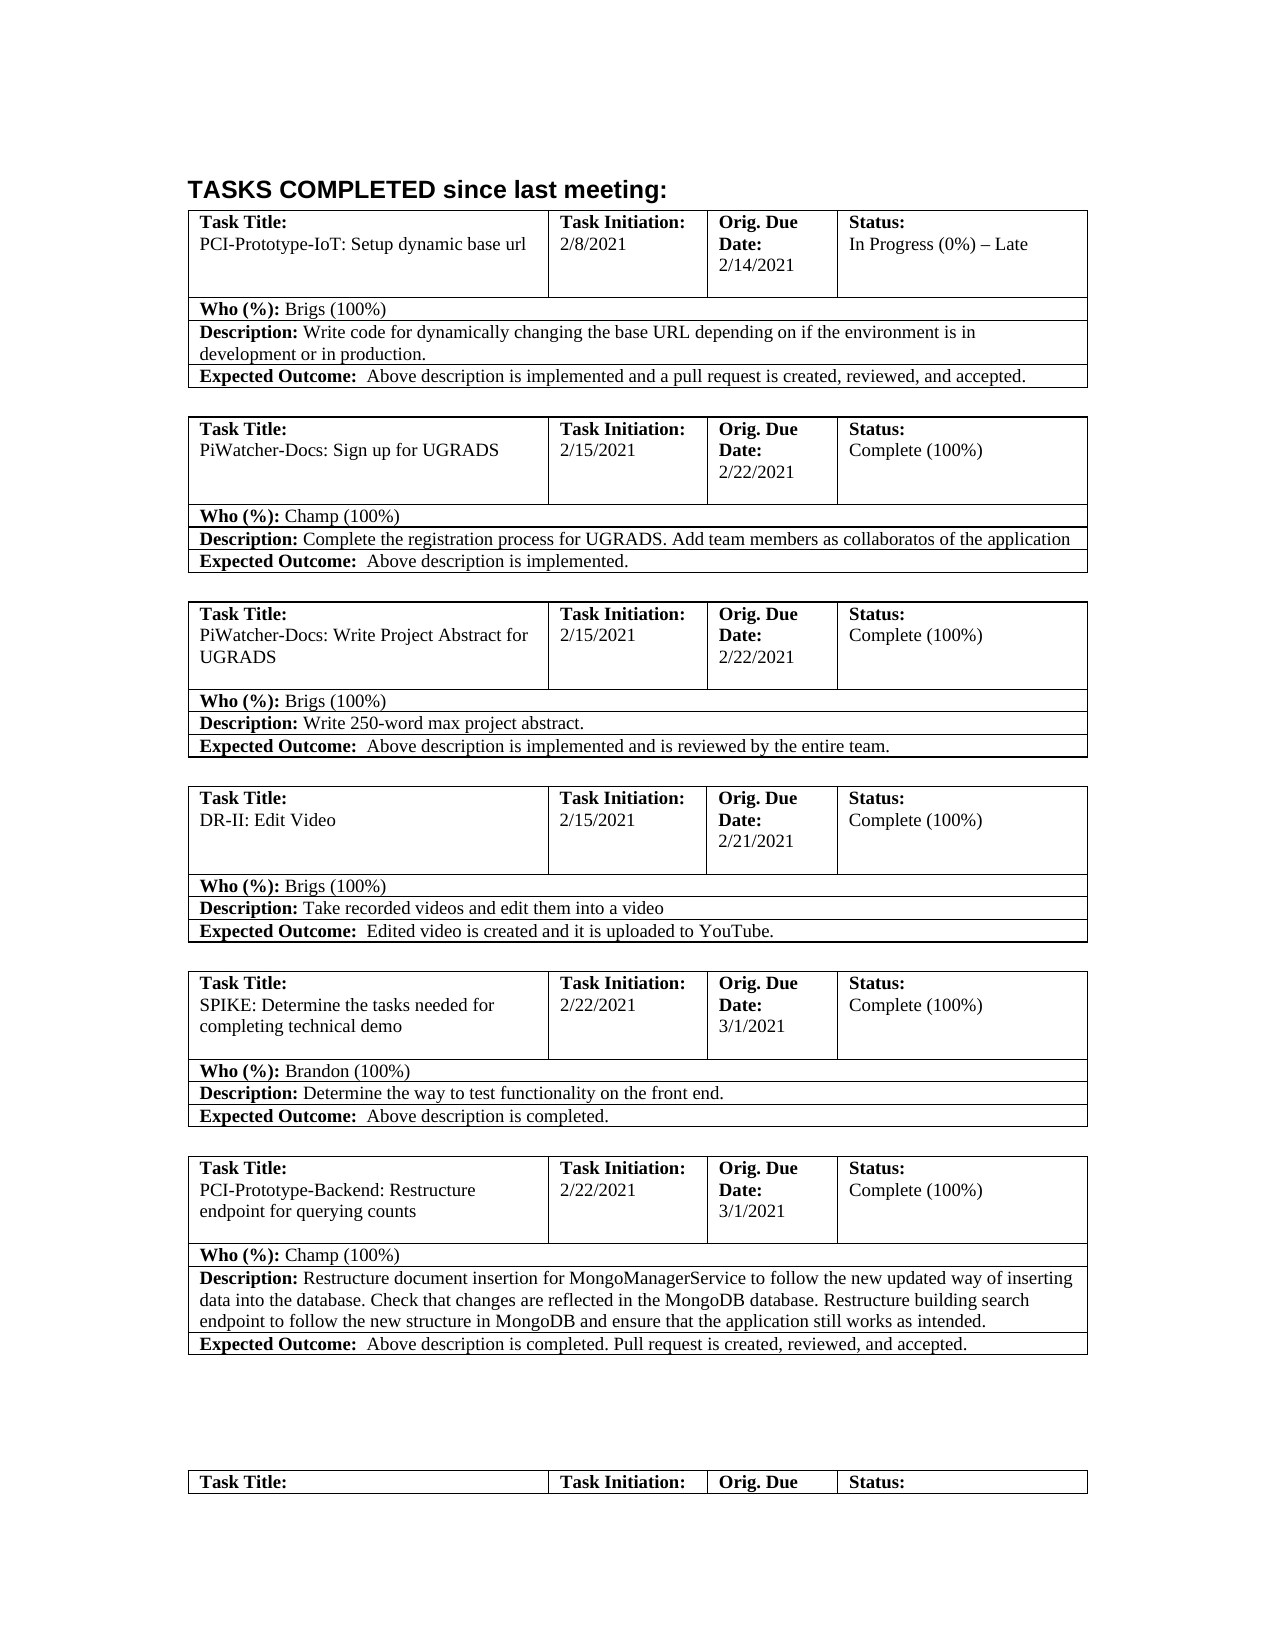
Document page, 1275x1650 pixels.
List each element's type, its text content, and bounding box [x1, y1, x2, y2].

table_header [838, 1471, 1087, 1493]
table_cell Who (%): Brandon (100%) [189, 1060, 1087, 1081]
table_header Status: Complete (100%) [838, 603, 1087, 689]
table_header Task Title: SPIKE: Determine the tasks needed for completing technical demo [189, 972, 548, 1058]
table_header Orig. Due Date: 3/1/2021 [708, 1157, 837, 1243]
table_cell Expected Outcome: Above description is implemented and a pull request is created, reviewed, and accepted. [189, 365, 1087, 387]
table_header Status: Complete (100%) [838, 787, 1087, 873]
table_header Task Title: PiWatcher-Docs: Write Project Abstract for UGRADS [189, 603, 548, 689]
table_header Task Initiation: 2/8/2021 [549, 211, 707, 297]
table_header Task Title: PiWatcher-Docs: Sign up for UGRADS [189, 418, 548, 504]
table_header Status: In Progress (0%) – Late [838, 211, 1087, 297]
table_cell Expected Outcome: Edited video is created and it is uploaded to YouTube. [189, 920, 1087, 941]
table_header Task Initiation: 2/15/2021 [549, 787, 706, 873]
table_cell Expected Outcome: Above description is completed. [189, 1105, 1087, 1126]
table_cell Expected Outcome: Above description is implemented. [189, 550, 1087, 572]
table_header Status: Complete (100%) [838, 972, 1087, 1058]
table_header Orig. Due Date: 2/14/2021 [708, 211, 837, 297]
table_header Task Title: DR-II: Edit Video [189, 787, 548, 873]
table_cell Description: Determine the way to test functionality on the front end. [189, 1082, 1087, 1104]
table_header Orig. Due Date: 2/22/2021 [708, 418, 837, 504]
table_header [708, 1471, 837, 1493]
table_header Task Initiation: 2/15/2021 [549, 418, 707, 504]
table_cell Who (%): Brigs (100%) [189, 875, 1087, 896]
table_header Orig. Due Date: 2/22/2021 [708, 603, 837, 689]
table_cell Description: Take recorded videos and edit them into a video [189, 897, 1087, 919]
table_cell Description: Restructure document insertion for MongoManagerService to follow the new updated way of inserting data into the database. Check that changes are reflected in the MongoDB database. Restructure building search endpoint to follow the new structure in MongoDB and ensure that the application still works as intended. [189, 1267, 1087, 1332]
table_header Status: Complete (100%) [838, 418, 1087, 504]
subtitle TASKS COMPLETED since last meeting: [187, 175, 1087, 204]
table_header Task Initiation: 2/15/2021 [549, 603, 707, 689]
table_header Task Initiation: 2/22/2021 [549, 972, 707, 1058]
table_header Status: Complete (100%) [838, 1157, 1087, 1243]
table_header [189, 1471, 548, 1493]
table_cell Description: Write code for dynamically changing the base URL depending on if the environment is in development or in production. [189, 321, 1087, 364]
table_cell Who (%): Champ (100%) [189, 505, 1087, 526]
table_cell Who (%): Brigs (100%) [189, 690, 1087, 711]
table_cell Who (%): Champ (100%) [189, 1244, 1087, 1266]
table_cell Description: Complete the registration process for UGRADS. Add team members as collaboratos of the application [189, 528, 1087, 549]
table_header Orig. Due Date: 2/21/2021 [707, 787, 837, 873]
table_header Task Title: PCI-Prototype-Backend: Restructure endpoint for querying counts [189, 1157, 548, 1243]
table_cell Who (%): Brigs (100%) [189, 298, 1087, 320]
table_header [549, 1471, 707, 1493]
table_cell Expected Outcome: Above description is completed. Pull request is created, reviewed, and accepted. [189, 1333, 1087, 1354]
table_header Orig. Due Date: 3/1/2021 [708, 972, 837, 1058]
table_header Task Initiation: 2/22/2021 [549, 1157, 707, 1243]
table_header Task Title: PCI-Prototype-IoT: Setup dynamic base url [189, 211, 548, 297]
table_cell Description: Write 250-word max project abstract. [189, 712, 1087, 734]
table_cell Expected Outcome: Above description is implemented and is reviewed by the entire team. [189, 735, 1087, 756]
